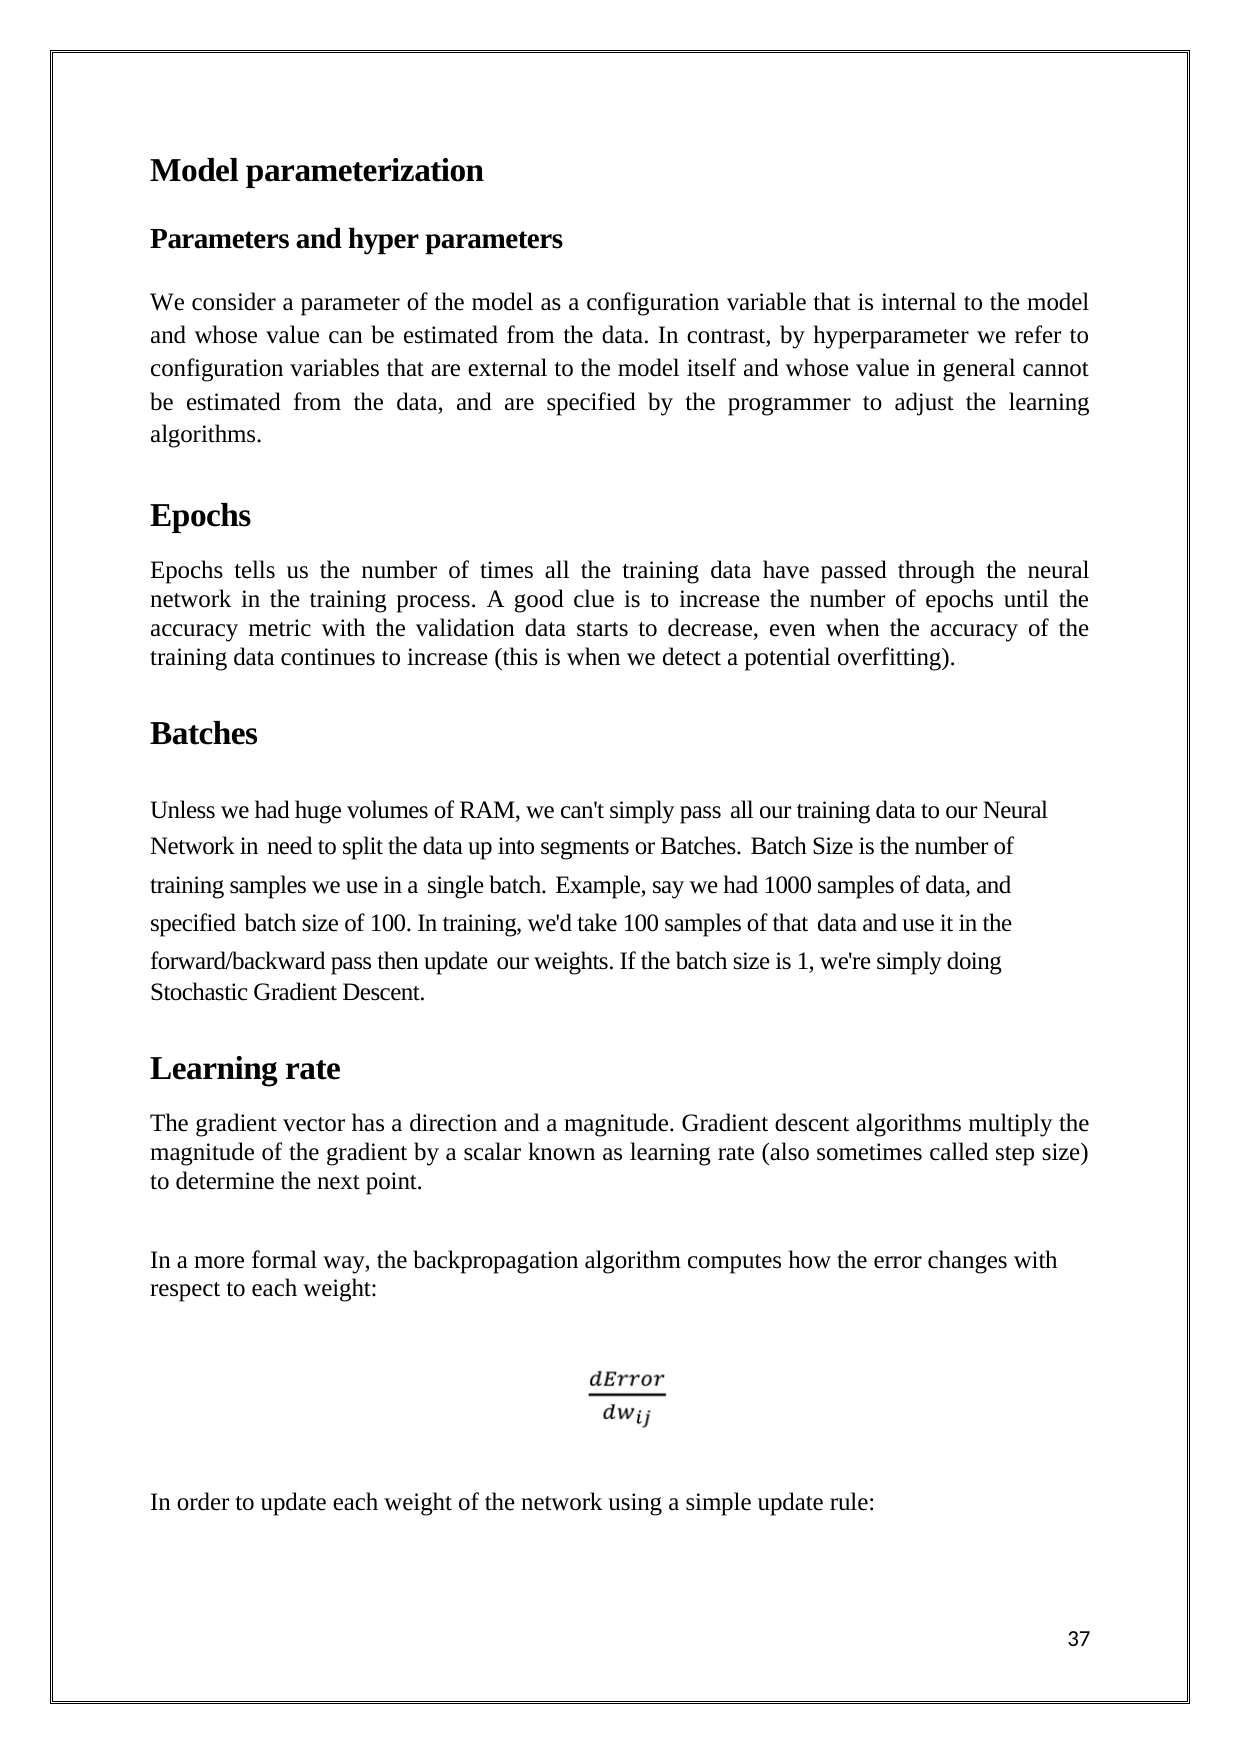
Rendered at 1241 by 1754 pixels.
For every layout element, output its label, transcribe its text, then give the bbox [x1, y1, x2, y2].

text Epochs tells us the number of times all the training data have passed through the neural network in the training process. A good clue is to increase the number of epochs until the accuracy metric with the validation data starts to decrease, even when the accuracy of the training data continues to increase (this is when we detect a potential overfitting). [150, 555, 1090, 670]
text Parameters and hyper parameters [150, 221, 1090, 255]
subtitle Epochs [150, 496, 1090, 534]
text The gradient vector has a direction and a magnitude. Gradient descent algorithms multiply the magnitude of the gradient by a scalar known as learning rate (also sometimes called step size) to determine the next point. [150, 1108, 1090, 1195]
text In order to update each weight of the network using a simple update rule: [150, 1487, 1090, 1516]
text In a more formal way, the backpropagation algorithm computes how the error changes with respect to each weight: [150, 1245, 1090, 1302]
picture [150, 1331, 1125, 1438]
subtitle Unless we had huge volumes of RAM, we can't simply pass all our training data to our Neural Network in need to split the data up into segments or Batches. Batch Size is the number of training samples we use in a single batch. Example, say we had 1000 samples of data, and specified batch size of 100. In training, we'd take 100 samples of that data and use it in the forward/backward pass then update our weights. If the batch size is 1, we're simply doing Stochastic Gradient Descent. [150, 795, 1090, 1006]
text Model parameterization [150, 150, 1090, 188]
text We consider a parameter of the model as a configuration variable that is internal to the model and whose value can be estimated from the data. In contrast, by hyperparameter we refer to configuration variables that are external to the model itself and whose value in general cannot be estimated from the data, and are specified by the programmer to adjust the learning algorithms. [150, 415, 1090, 448]
subtitle Learning rate [150, 1049, 1090, 1087]
subtitle Batches [150, 713, 1090, 752]
